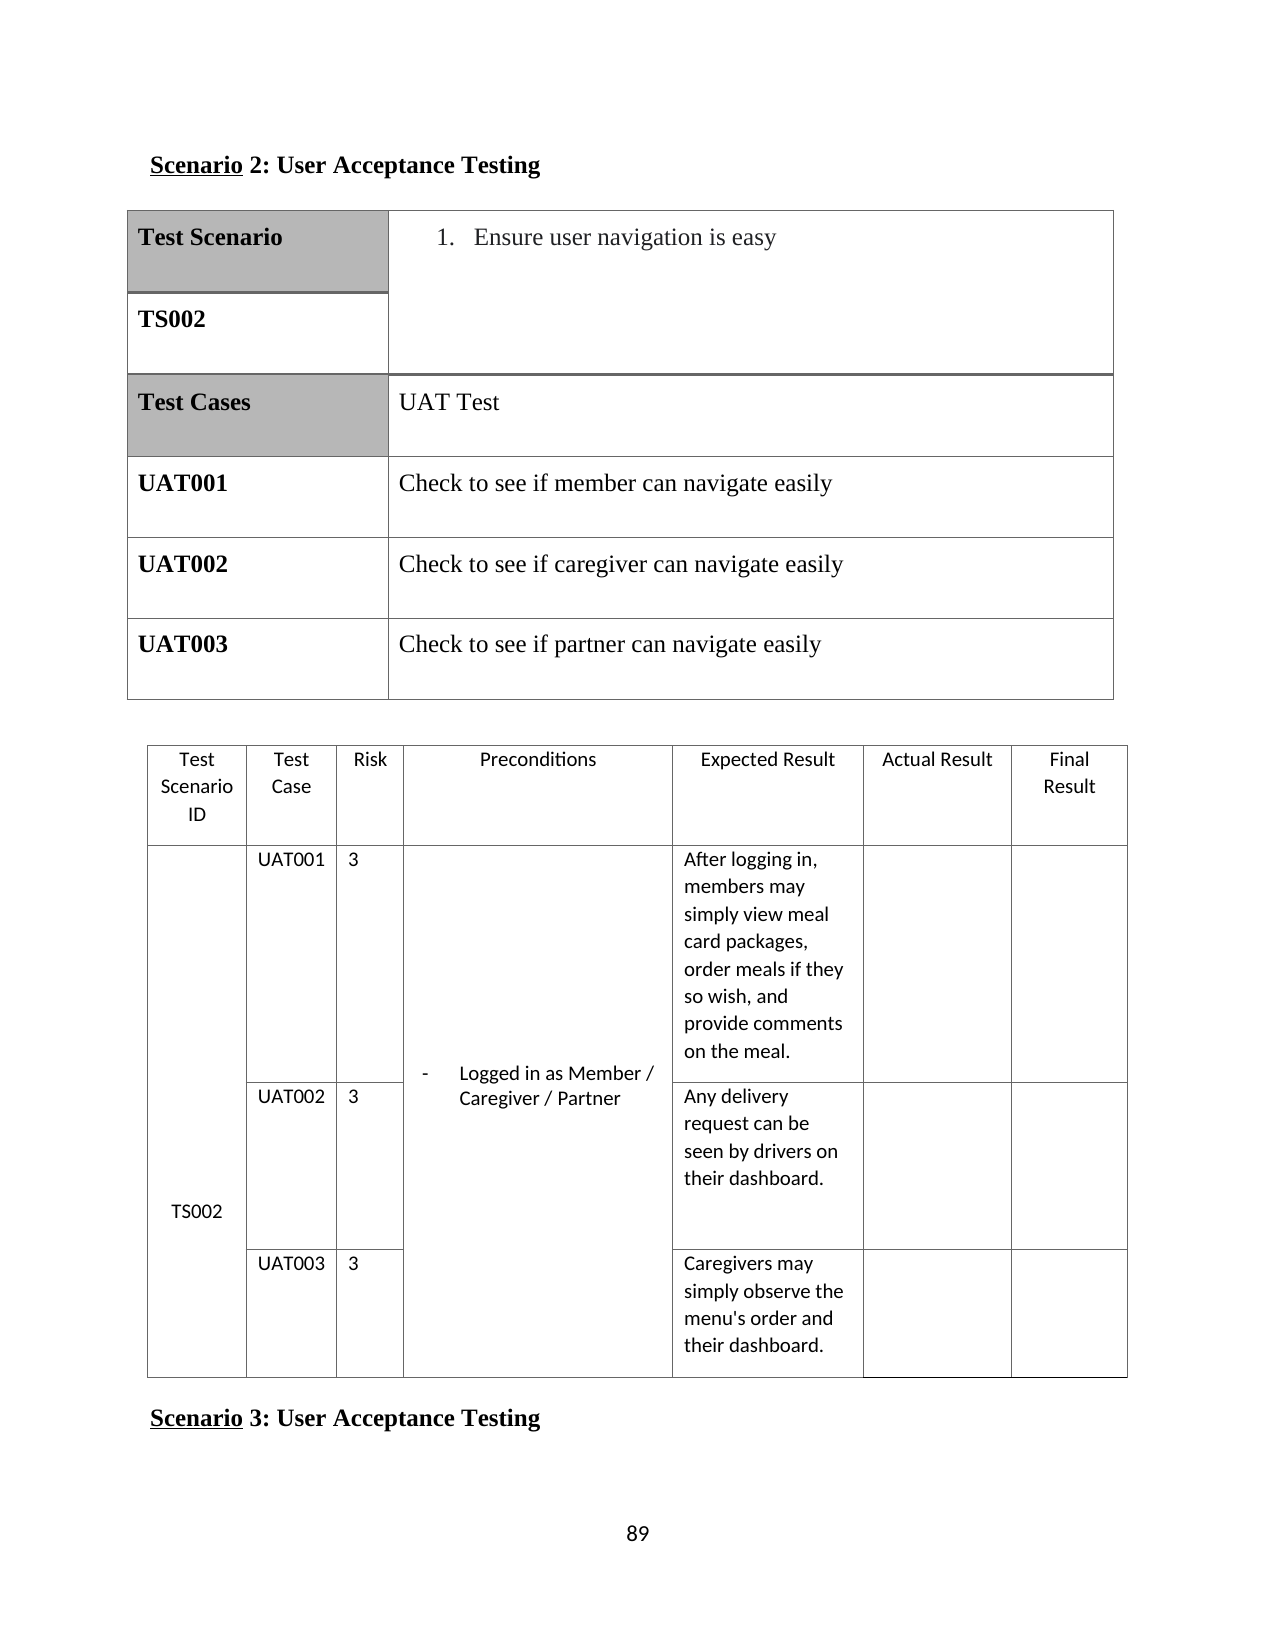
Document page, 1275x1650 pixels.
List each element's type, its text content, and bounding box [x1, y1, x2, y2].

table_cell 3 [337, 846, 403, 1082]
table_cell UAT003 [247, 1250, 336, 1377]
table_cell Check to see if member can navigate easily [389, 457, 1113, 537]
text Scenario 2: User Acceptance Testing [150, 150, 1125, 179]
table_cell UAT001 [247, 846, 336, 1082]
table_cell Check to see if caregiver can navigate easily [389, 538, 1113, 618]
table_cell Check to see if partner can navigate easily [389, 619, 1113, 698]
table_cell 3 [337, 1250, 403, 1377]
table_header Test Scenario [128, 211, 388, 291]
table_header Final Result [1012, 746, 1127, 845]
table_cell 3 [337, 1083, 403, 1249]
table_cell Caregivers may simply observe the menu's order and their dashboard. [673, 1250, 863, 1377]
table_cell Test Cases [128, 375, 388, 456]
table_cell [864, 1083, 1011, 1249]
table_header Risk [337, 746, 403, 845]
table_cell UAT002 [128, 538, 388, 618]
table_cell TS002 [128, 294, 388, 373]
table_cell Any delivery request can be seen by drivers on their dashboard. [673, 1083, 863, 1249]
table_header Test Scenario ID [148, 746, 246, 845]
table_header Ensure user navigation is easy [389, 211, 1113, 373]
table_header Actual Result [864, 746, 1011, 845]
text Scenario 3: User Acceptance Testing [150, 1403, 1125, 1432]
table_cell UAT001 [128, 457, 388, 537]
table_cell [1012, 1083, 1127, 1249]
table_cell Logged in as Member / Caregiver / Partner [404, 846, 672, 1377]
table_header Preconditions [404, 746, 672, 845]
table_cell UAT002 [247, 1083, 336, 1249]
table_header Expected Result [673, 746, 863, 845]
table_cell [864, 1250, 1011, 1377]
table_header Test Case [247, 746, 336, 845]
table_cell TS002 [148, 846, 246, 1377]
table_cell UAT003 [128, 619, 388, 698]
table_cell After logging in, members may simply view meal card packages, order meals if they so wish, and provide comments on the meal. [673, 846, 863, 1082]
table_cell UAT Test [389, 376, 1113, 456]
table_cell [864, 846, 1011, 1082]
table_cell [1012, 1250, 1127, 1377]
table_cell [1012, 846, 1127, 1082]
